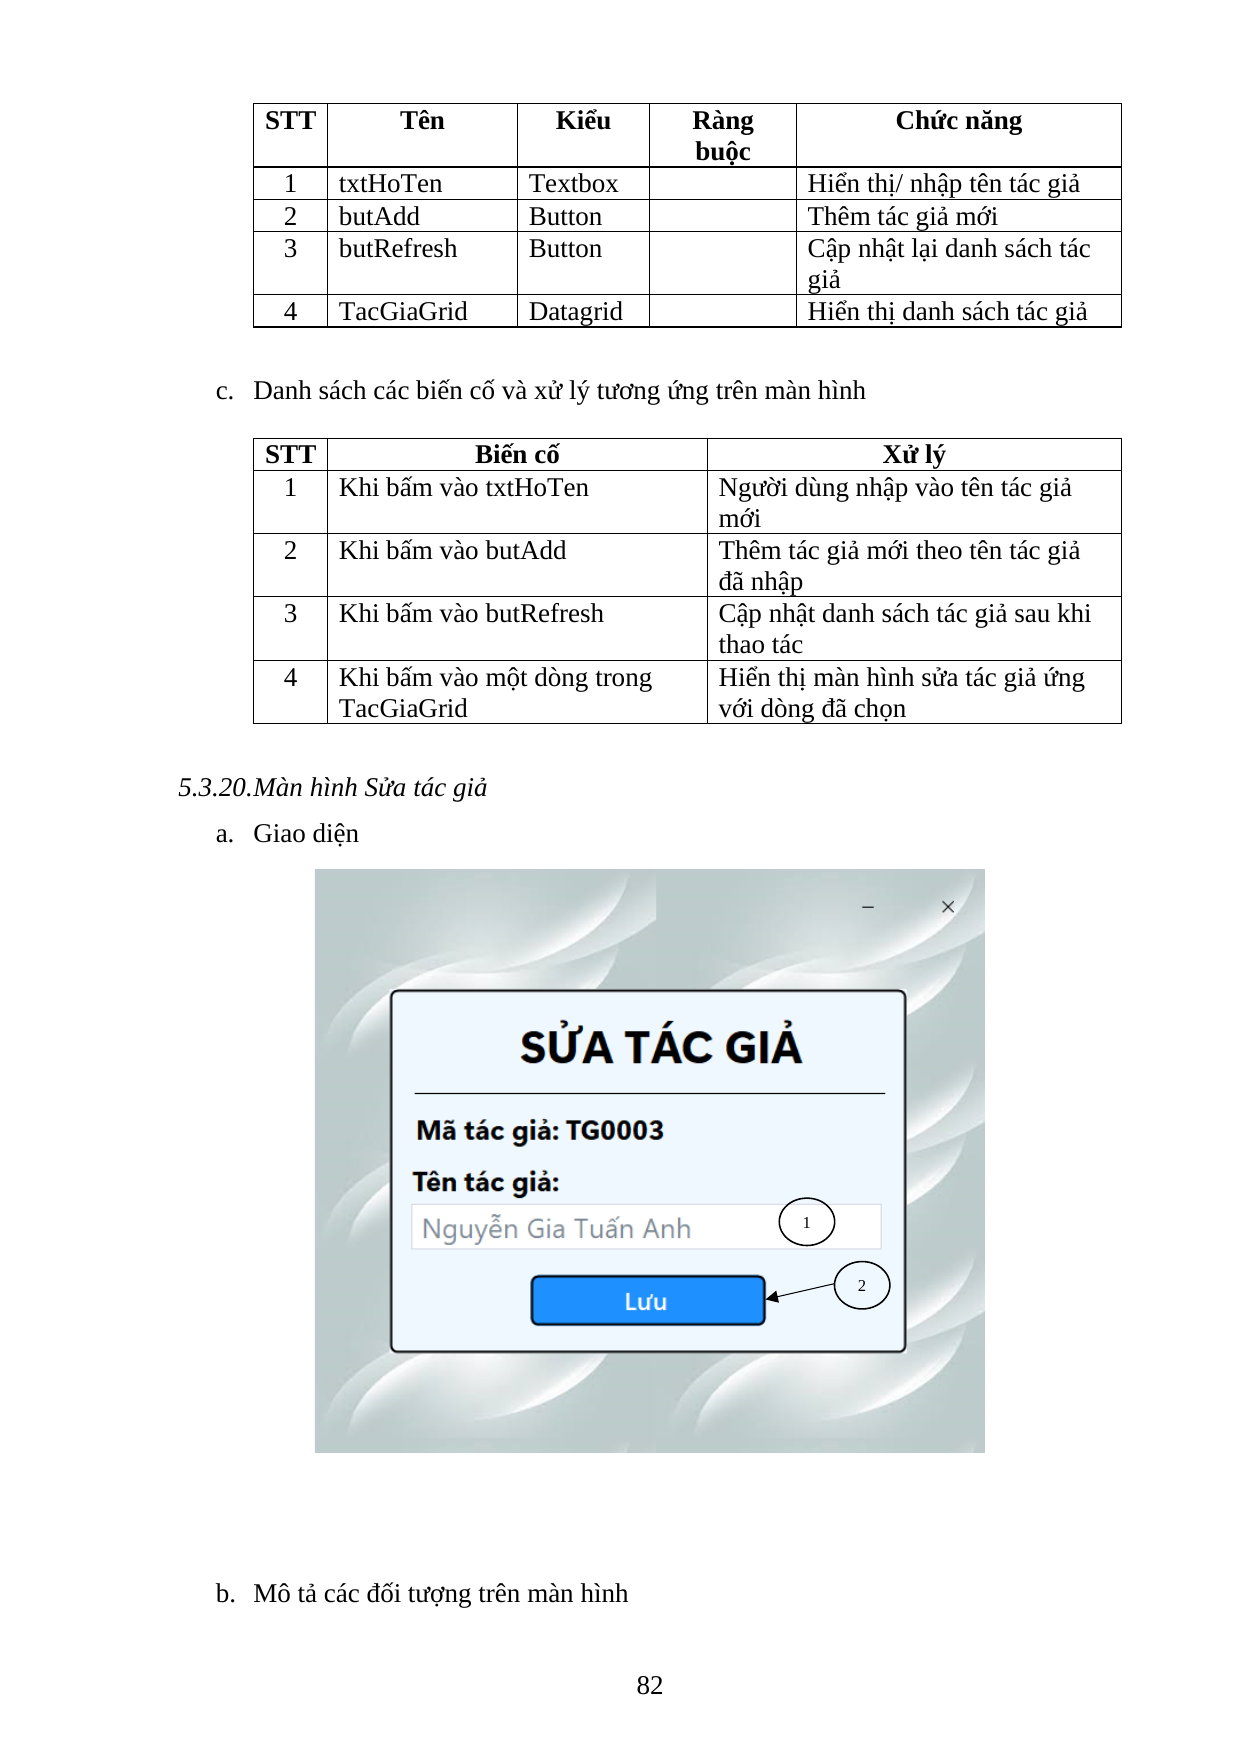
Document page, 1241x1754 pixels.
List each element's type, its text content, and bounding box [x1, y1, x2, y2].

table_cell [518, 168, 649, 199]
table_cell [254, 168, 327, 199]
list Danh sách các biến cố và xử lý tương ứng trên màn hình [216, 374, 1122, 405]
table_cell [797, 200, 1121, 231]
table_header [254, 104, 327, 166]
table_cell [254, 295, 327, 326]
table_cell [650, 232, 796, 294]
list Mô tả các đối tượng trên màn hình [216, 1577, 1122, 1608]
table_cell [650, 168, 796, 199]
list Giao diện [216, 817, 1122, 848]
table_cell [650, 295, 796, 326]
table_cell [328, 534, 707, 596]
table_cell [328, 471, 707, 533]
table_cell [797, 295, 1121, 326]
picture [314, 869, 985, 1453]
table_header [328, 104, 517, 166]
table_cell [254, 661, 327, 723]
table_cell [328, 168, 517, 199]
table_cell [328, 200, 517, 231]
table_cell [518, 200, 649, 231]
list Màn hình Sửa tác giả [178, 771, 1122, 802]
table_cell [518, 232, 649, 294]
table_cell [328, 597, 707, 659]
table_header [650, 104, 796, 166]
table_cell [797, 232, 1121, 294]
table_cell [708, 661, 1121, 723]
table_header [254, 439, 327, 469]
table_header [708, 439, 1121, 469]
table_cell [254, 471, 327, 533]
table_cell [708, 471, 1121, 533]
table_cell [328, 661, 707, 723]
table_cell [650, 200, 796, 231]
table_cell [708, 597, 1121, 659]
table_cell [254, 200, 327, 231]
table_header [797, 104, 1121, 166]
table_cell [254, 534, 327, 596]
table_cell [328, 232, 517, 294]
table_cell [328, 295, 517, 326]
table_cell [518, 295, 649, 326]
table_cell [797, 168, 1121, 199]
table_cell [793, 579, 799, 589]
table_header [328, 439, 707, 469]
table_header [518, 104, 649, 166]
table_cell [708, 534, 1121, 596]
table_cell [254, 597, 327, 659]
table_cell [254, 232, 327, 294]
